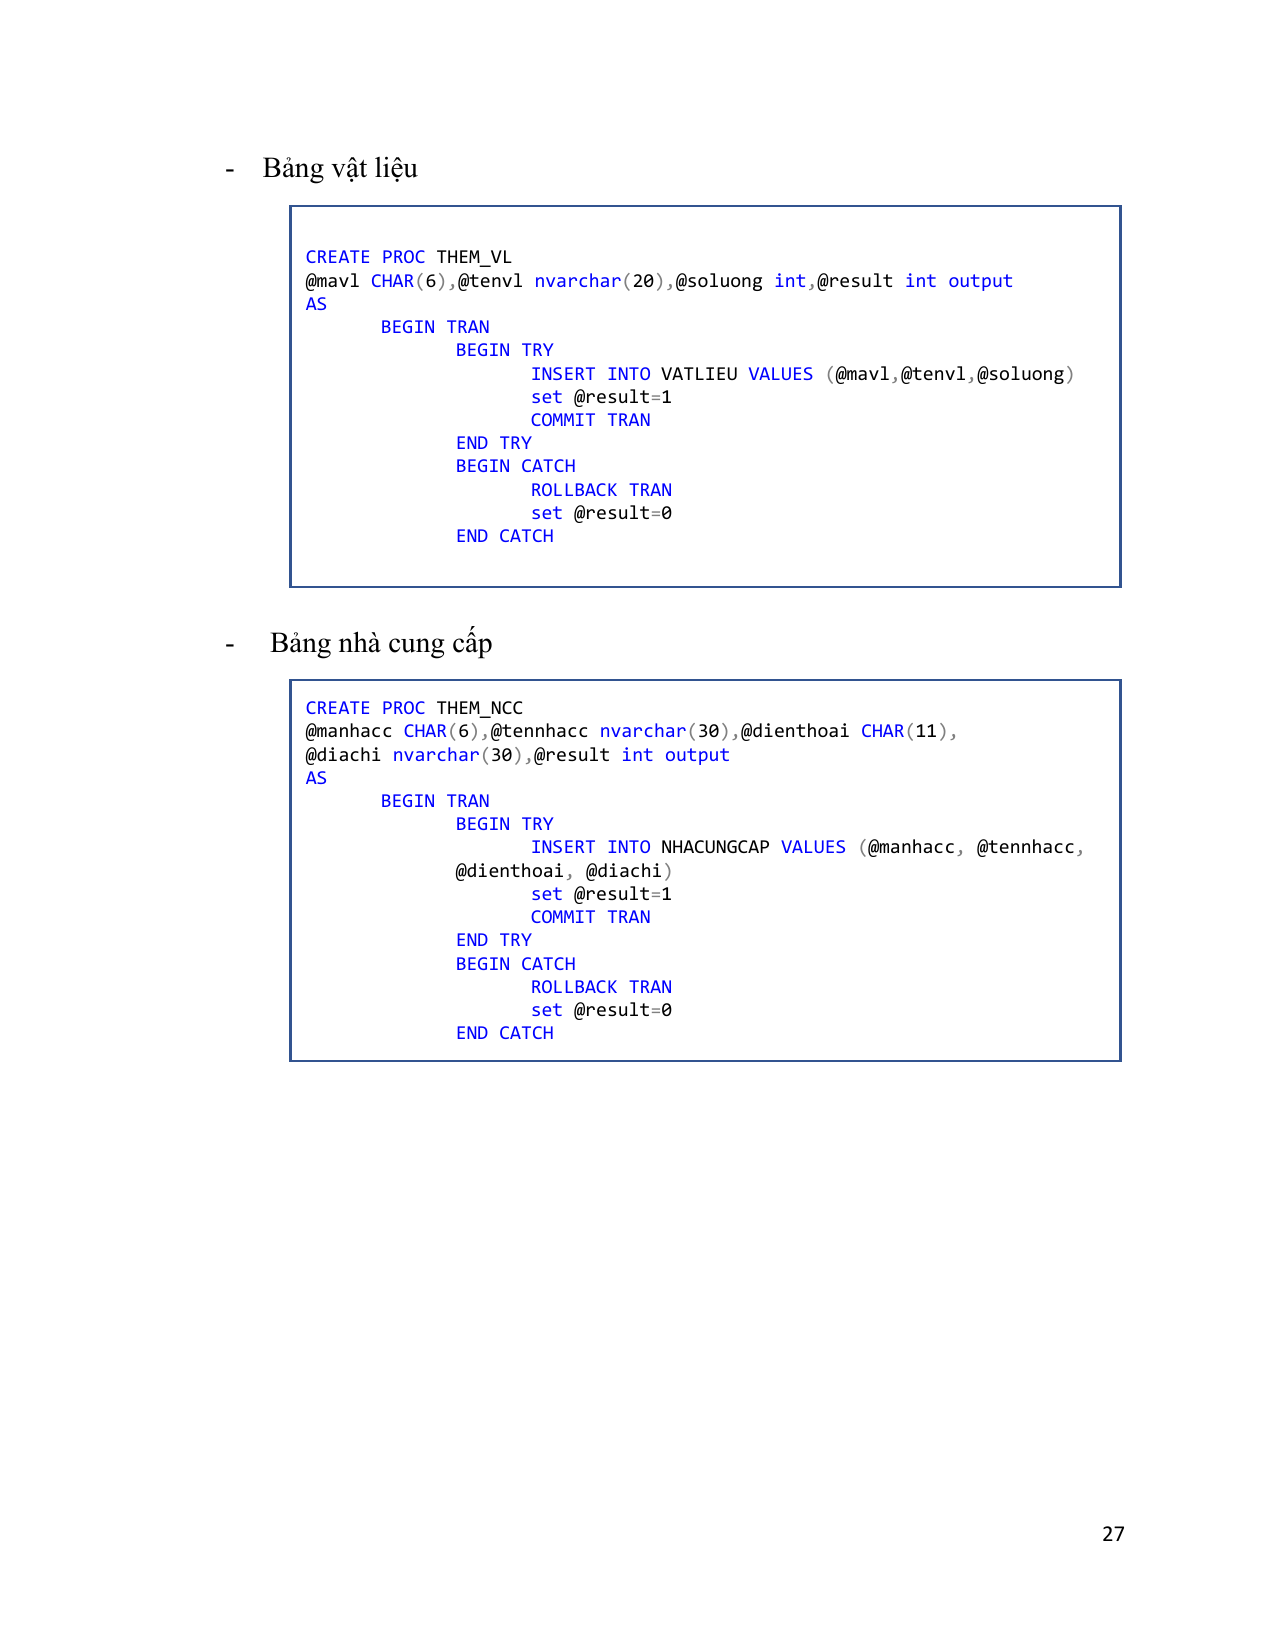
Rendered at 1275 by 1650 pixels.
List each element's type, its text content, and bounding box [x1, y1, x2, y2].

list Bảng nhà cung cấp [225, 625, 1125, 659]
list Bảng vật liệu [225, 150, 1125, 183]
